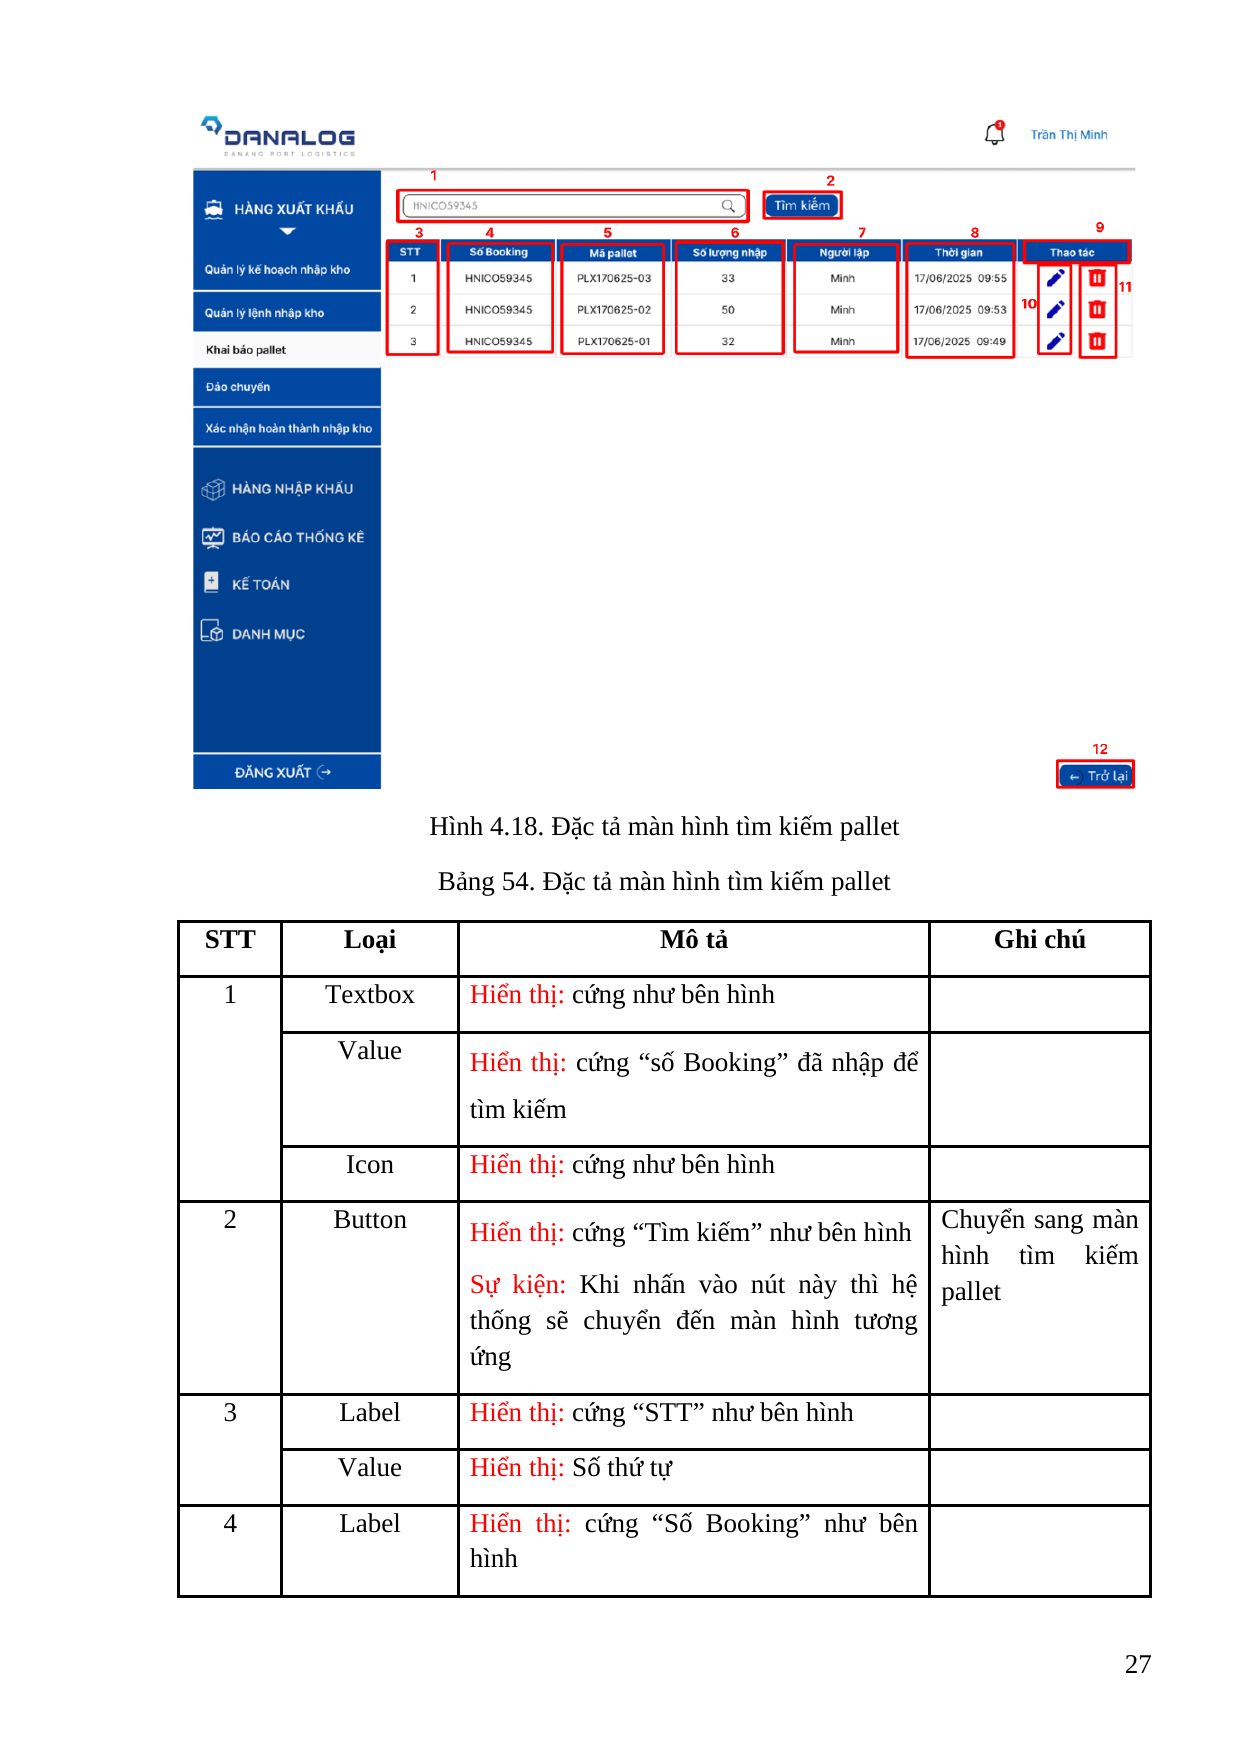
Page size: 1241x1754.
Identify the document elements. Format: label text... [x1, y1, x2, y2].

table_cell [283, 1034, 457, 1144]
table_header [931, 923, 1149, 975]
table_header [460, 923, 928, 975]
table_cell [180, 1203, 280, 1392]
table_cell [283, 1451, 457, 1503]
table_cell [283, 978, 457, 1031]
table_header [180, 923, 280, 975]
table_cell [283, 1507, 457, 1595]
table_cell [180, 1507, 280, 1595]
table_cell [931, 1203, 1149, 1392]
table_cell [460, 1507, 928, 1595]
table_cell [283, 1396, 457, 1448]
picture [193, 106, 1136, 789]
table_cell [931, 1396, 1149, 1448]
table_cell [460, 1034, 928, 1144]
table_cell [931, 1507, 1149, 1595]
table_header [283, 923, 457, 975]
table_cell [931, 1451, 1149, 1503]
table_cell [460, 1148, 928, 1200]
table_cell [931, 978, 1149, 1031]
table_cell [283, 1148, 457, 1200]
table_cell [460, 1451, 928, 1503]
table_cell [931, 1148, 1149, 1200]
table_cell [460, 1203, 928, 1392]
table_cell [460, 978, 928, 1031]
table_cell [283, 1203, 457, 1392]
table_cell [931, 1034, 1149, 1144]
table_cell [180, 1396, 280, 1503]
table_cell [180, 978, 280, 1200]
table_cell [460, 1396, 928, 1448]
